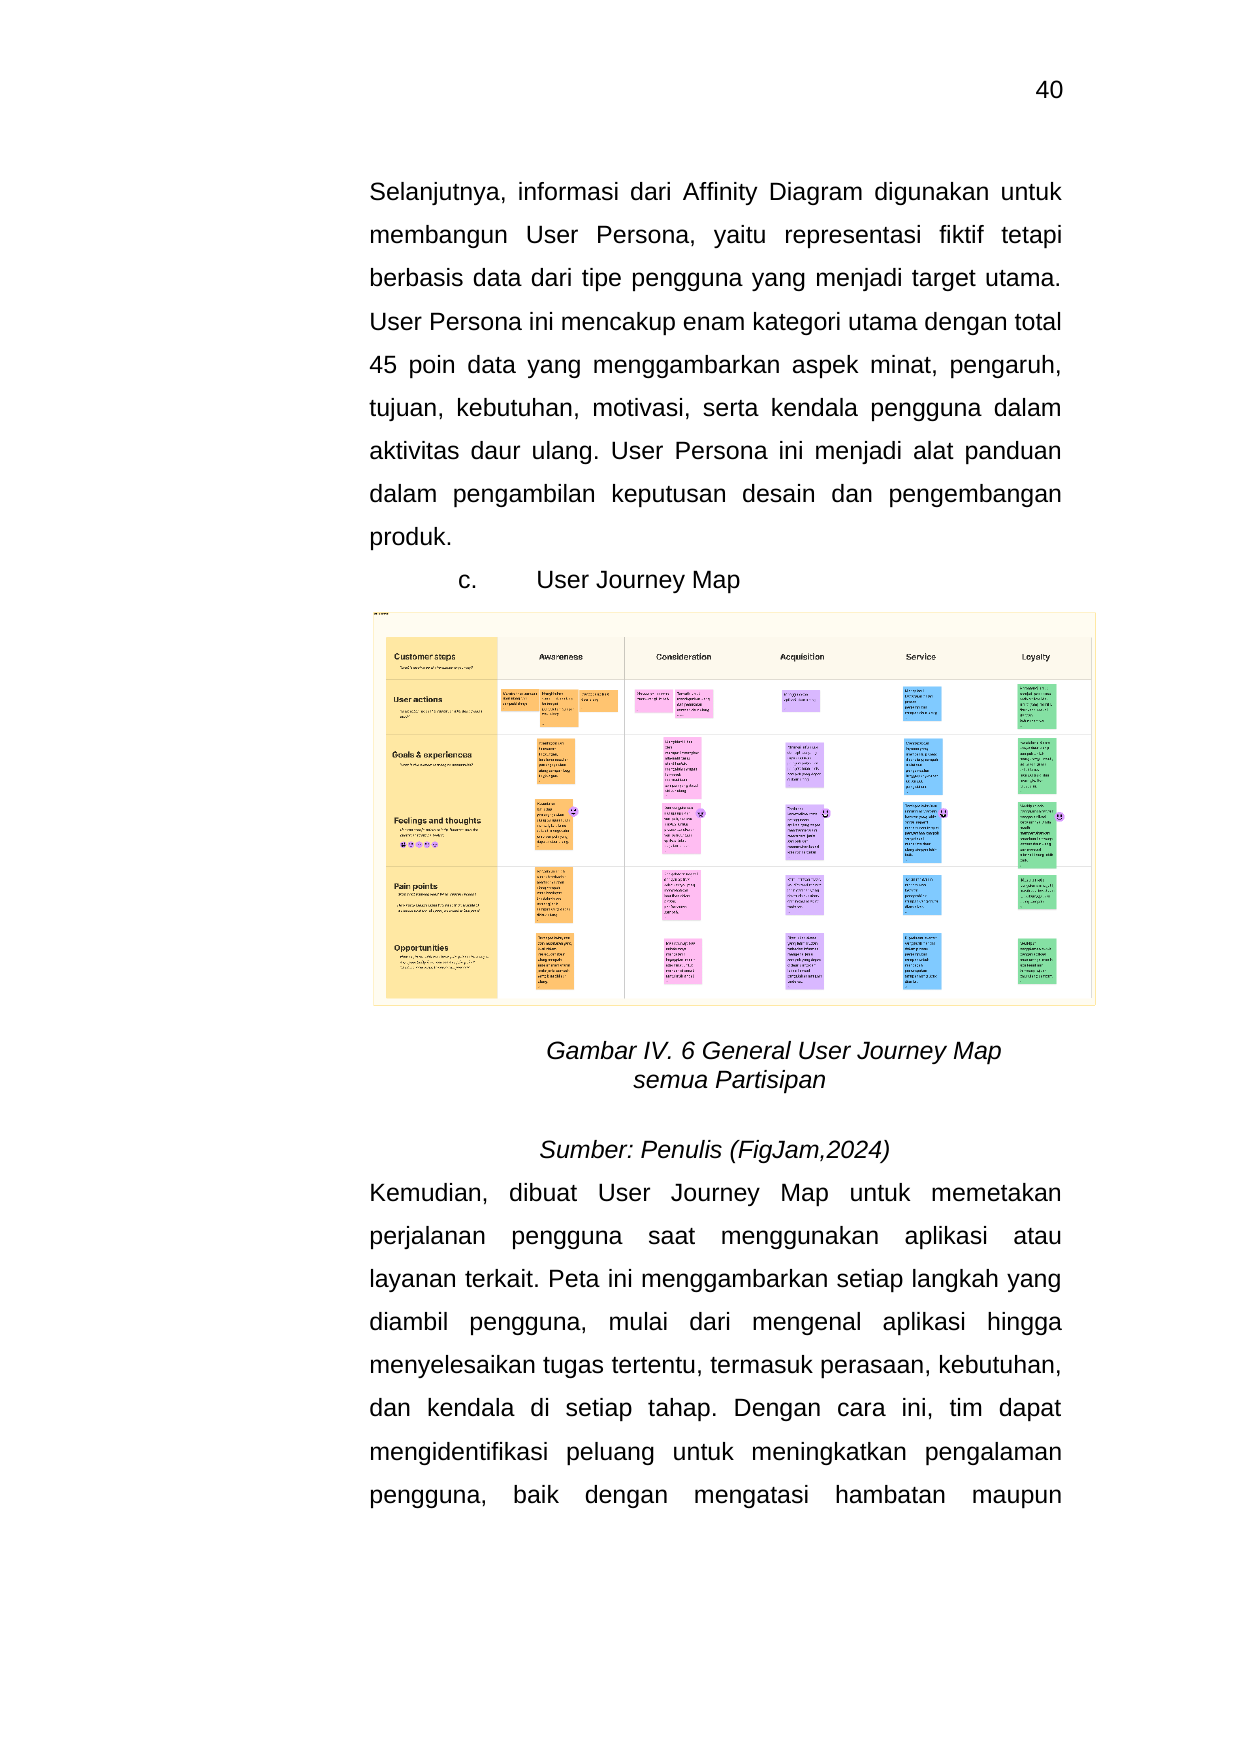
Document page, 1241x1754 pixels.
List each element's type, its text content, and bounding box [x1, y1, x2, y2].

list User Journey Map [369, 565, 1063, 594]
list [369, 1178, 1063, 1508]
list Selanjutnya, informasi dari Affinity Diagram digunakan untuk membangun User Persona, yaitu representasi fiktif tetapi berbasis data dari tipe pengguna yang menjadi target utama. User Persona ini mencakup enam kategori utama dengan total 45 poin data yang menggambarkan aspek minat, pengaruh, tujuan, kebutuhan, motivasi, serta kendala pengguna dalam aktivitas daur ulang. User Persona ini menjadi alat panduan dalam pengambilan keputusan desain dan pengembangan produk. [369, 177, 1063, 551]
text Gambar IV. 6 General User Journey Map semua Partisipan [428, 1036, 1034, 1093]
text Sumber: Penulis (FigJam,2024) [294, 1036, 1063, 1163]
picture [369, 608, 1099, 1009]
